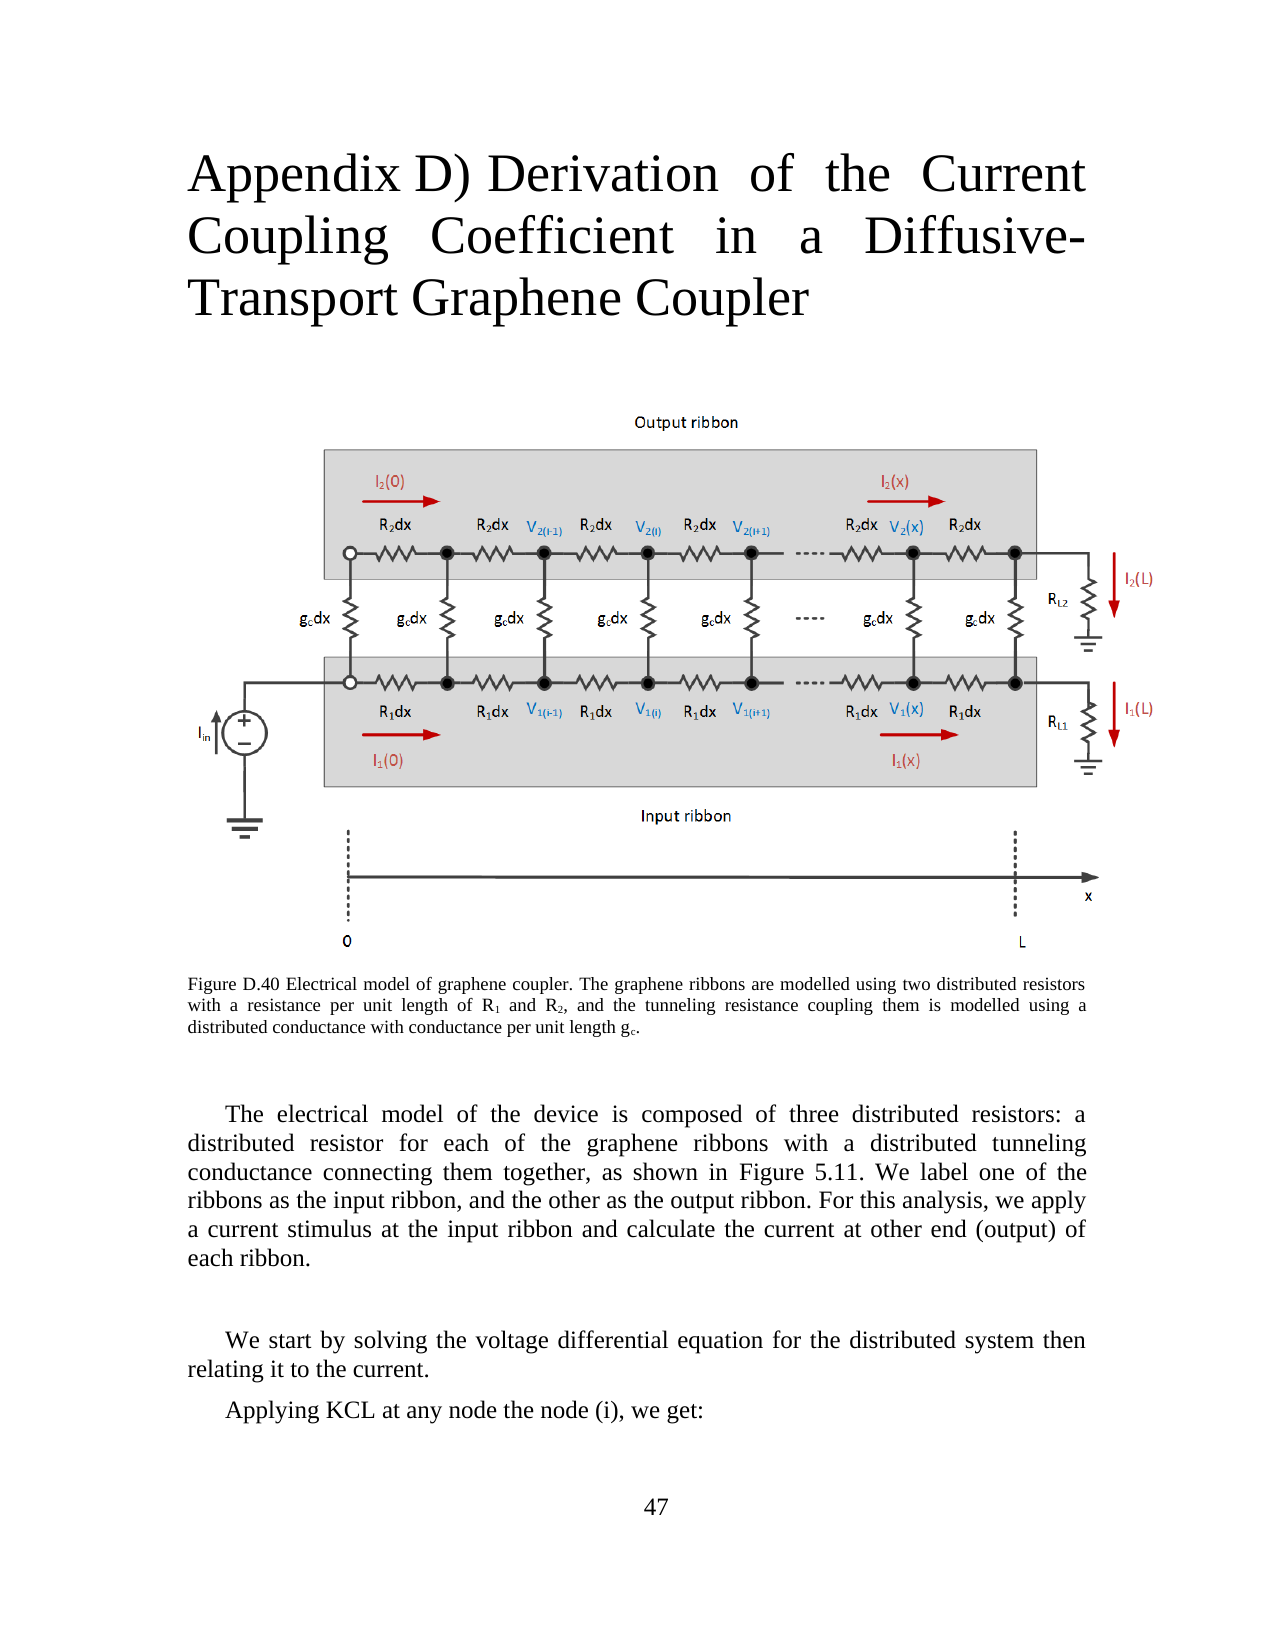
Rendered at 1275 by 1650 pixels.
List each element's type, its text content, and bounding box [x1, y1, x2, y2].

picture [187, 406, 1163, 961]
text We start by solving the voltage differential equation for the distributed system then relating it to the current. [187, 1326, 1087, 1383]
text Applying KCL at any node the node (i), we get: [187, 1396, 1087, 1424]
subtitle Derivation of the Current Coupling Coefficient in a Diffusive-Transport Graphene Coupler [187, 141, 1087, 327]
